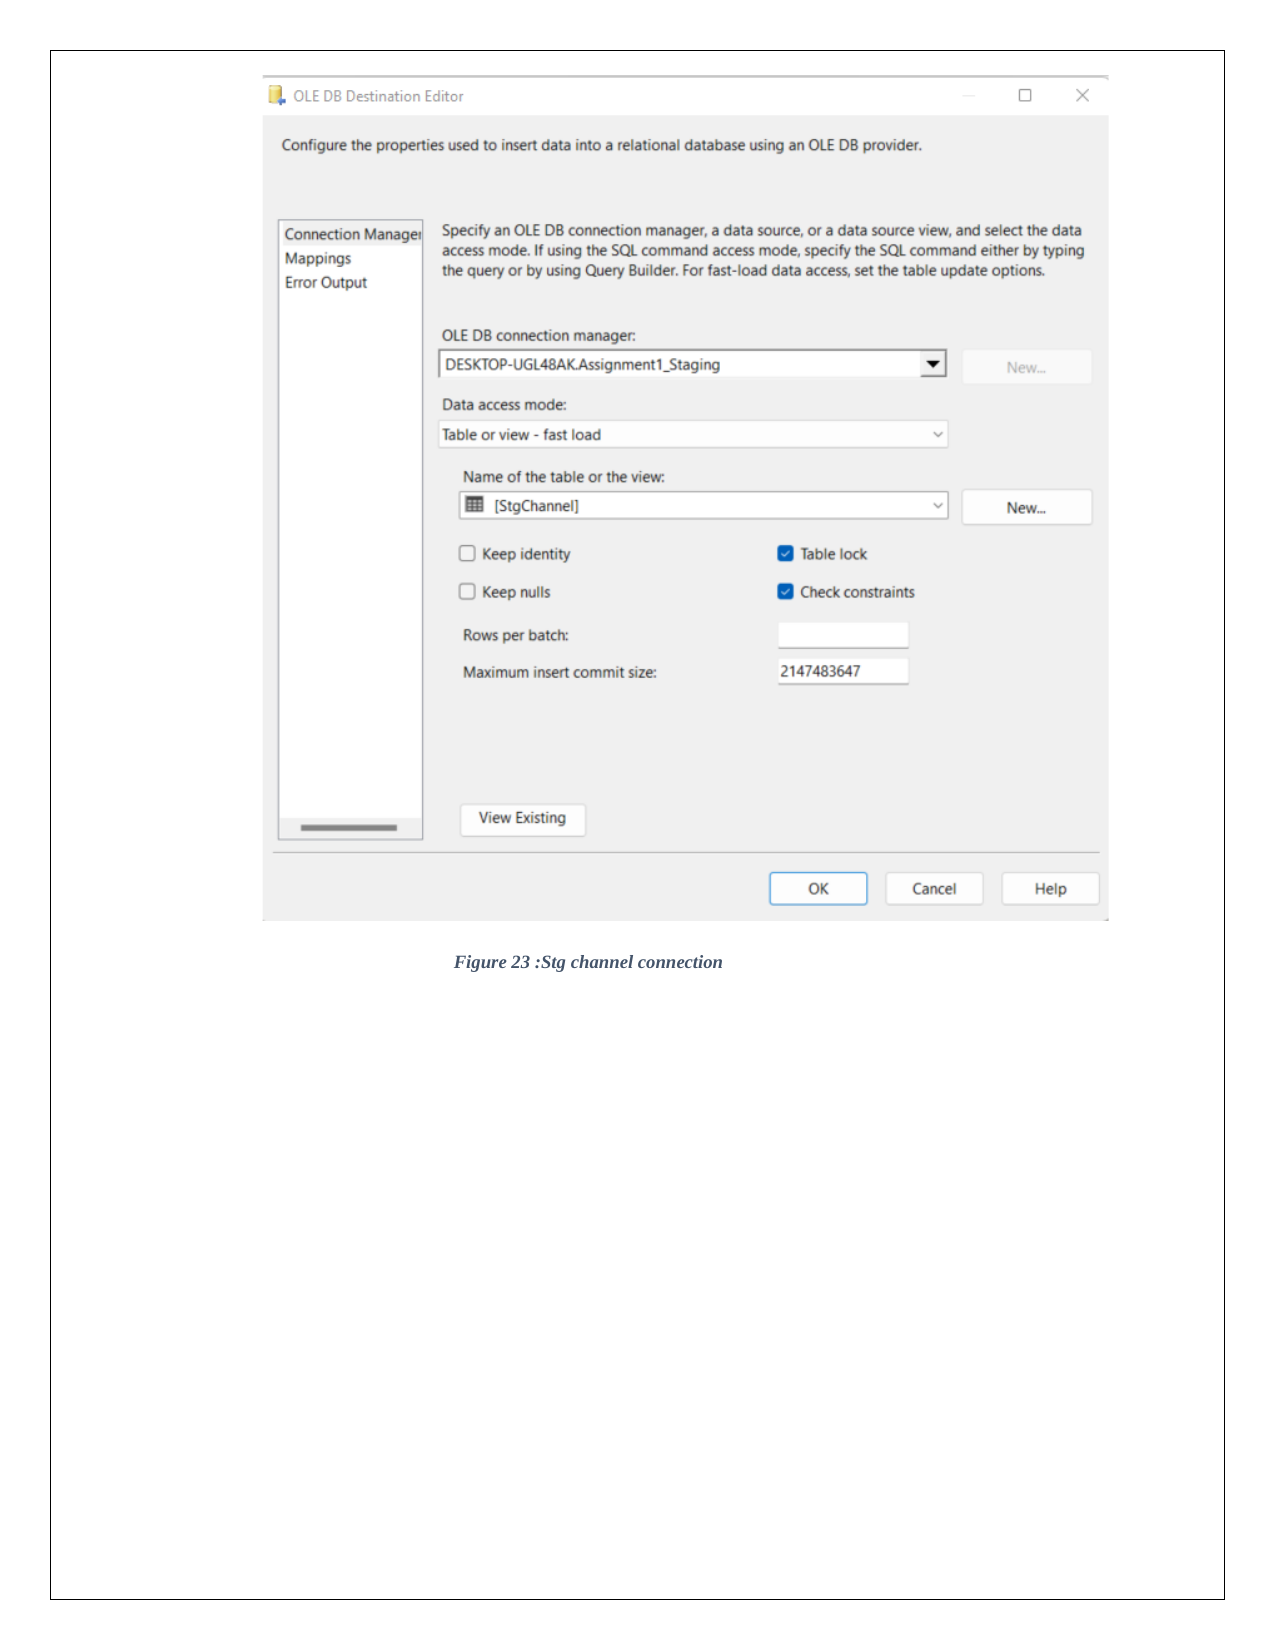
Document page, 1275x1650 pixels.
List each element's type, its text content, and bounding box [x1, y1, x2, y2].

picture [262, 75, 1109, 921]
text Figure 23 :Stg channel connection [75, 951, 1103, 972]
